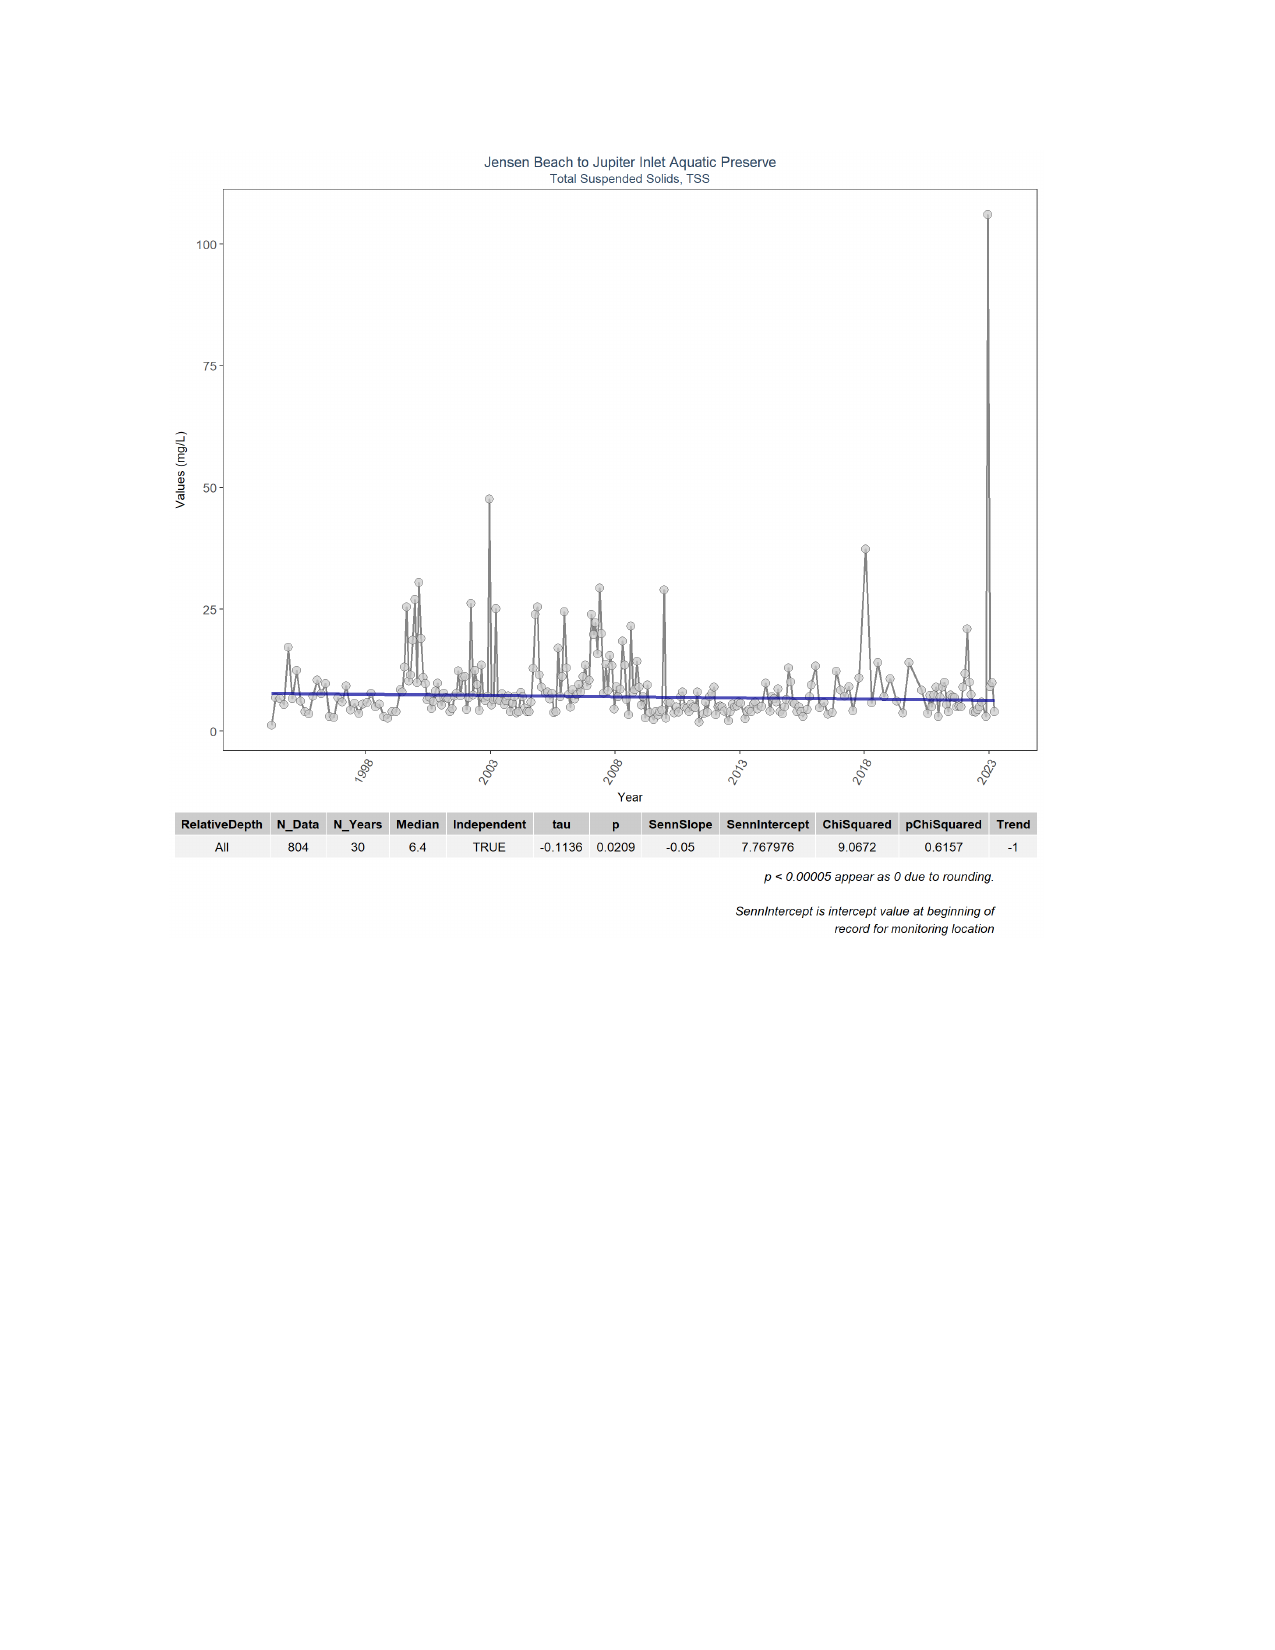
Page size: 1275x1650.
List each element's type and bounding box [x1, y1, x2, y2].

picture [168, 150, 1044, 938]
